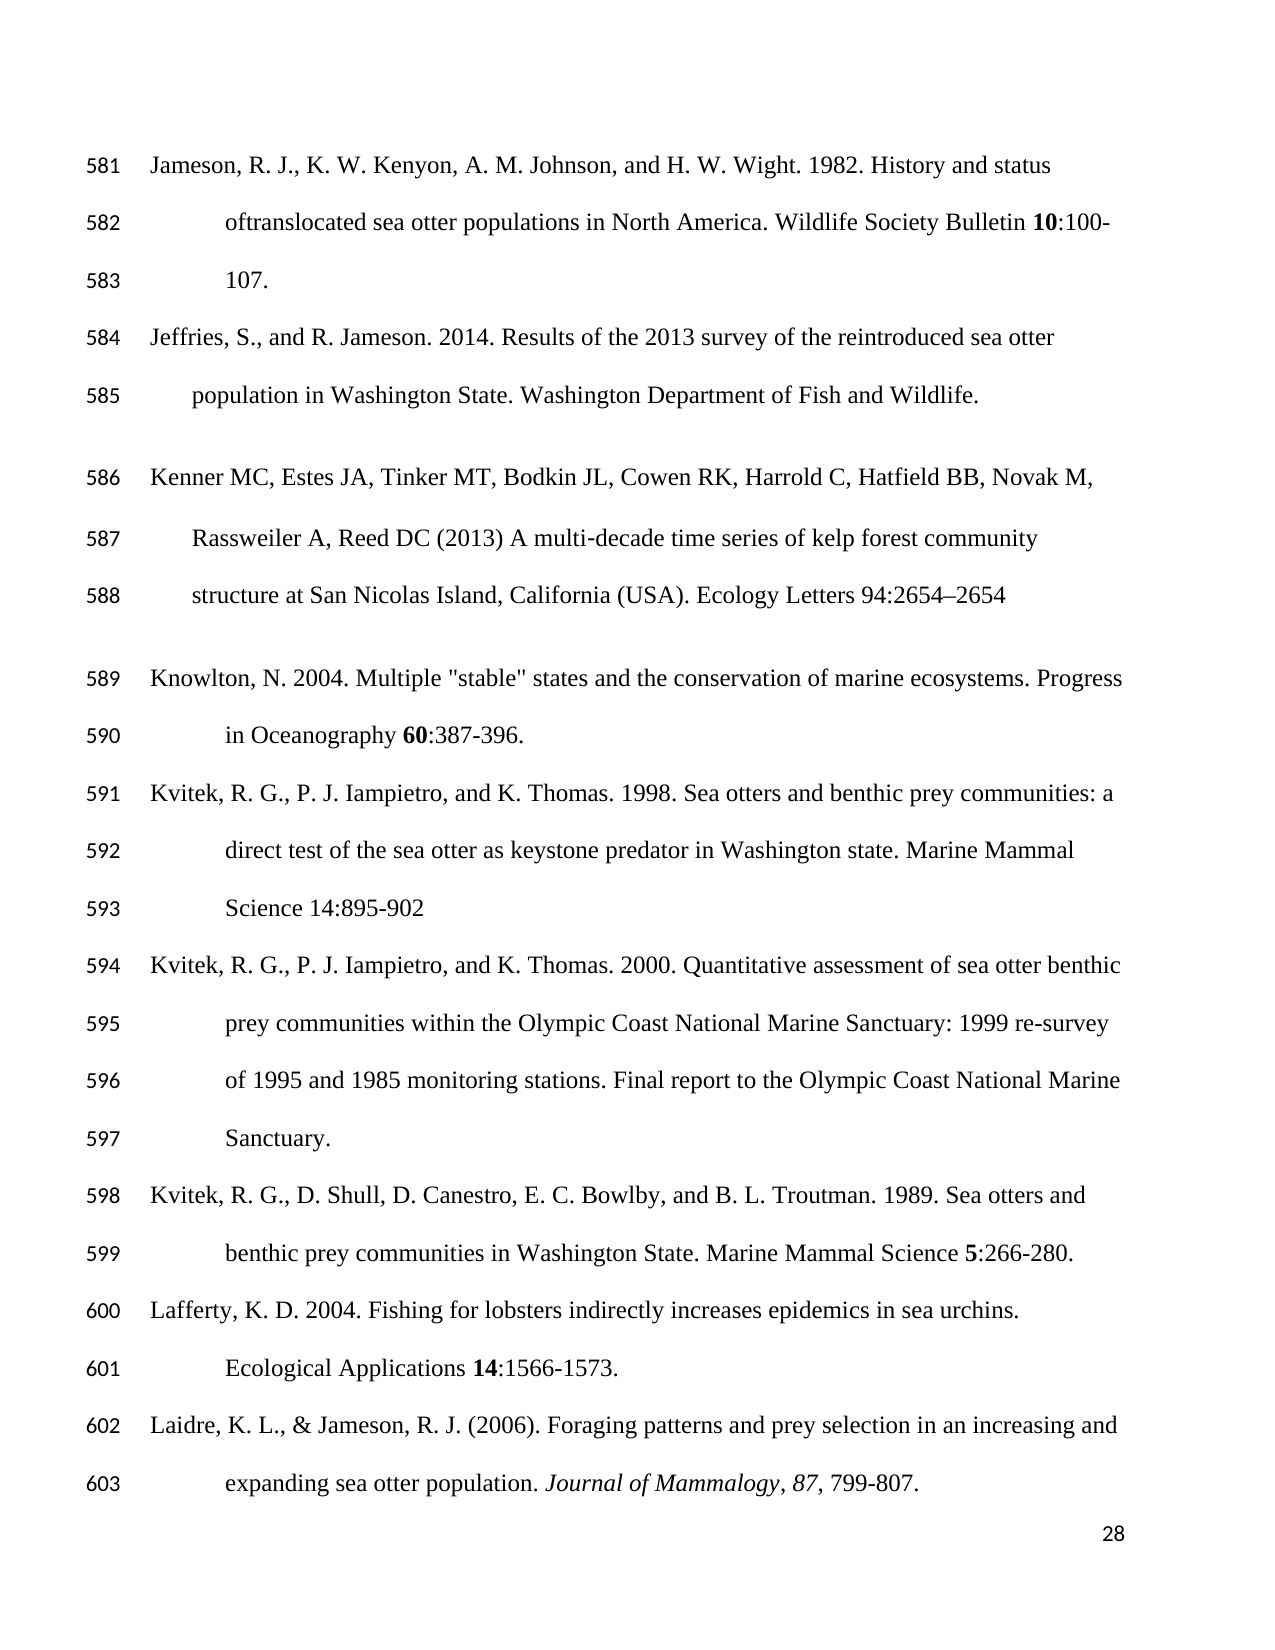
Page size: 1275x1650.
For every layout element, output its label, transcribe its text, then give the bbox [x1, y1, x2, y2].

text Laidre, K. L., & Jameson, R. J. (2006). Foraging patterns and prey selection in an increasing and expanding sea otter population. Journal of Mammalogy, 87, 799-807. [150, 1410, 1125, 1496]
text Jameson, R. J., K. W. Kenyon, A. M. Johnson, and H. W. Wight. 1982. History and status oftranslocated sea otter populations in North America. Wildlife Society Bulletin 10:100-107. [150, 150, 1125, 294]
text Kenner MC, Estes JA, Tinker MT, Bodkin JL, Cowen RK, Harrold C, Hatfield BB, Novak M, Rassweiler A, Reed DC (2013) A multi‐decade time series of kelp forest community structure at San Nicolas Island, California (USA). Ecology Letters 94:2654–2654 [150, 462, 1125, 609]
text Kvitek, R. G., P. J. Iampietro, and K. Thomas. 1998. Sea otters and benthic prey communities: a direct test of the sea otter as keystone predator in Washington state. Marine Mammal Science 14:895-902 [150, 778, 1125, 921]
text Lafferty, K. D. 2004. Fishing for lobsters indirectly increases epidemics in sea urchins. Ecological Applications 14:1566-1573. [150, 1295, 1125, 1381]
text Knowlton, N. 2004. Multiple "stable" states and the conservation of marine ecosystems. Progress in Oceanography 60:387-396. [150, 663, 1125, 749]
text Kvitek, R. G., P. J. Iampietro, and K. Thomas. 2000. Quantitative assessment of sea otter benthic prey communities within the Olympic Coast National Marine Sanctuary: 1999 re-survey of 1995 and 1985 monitoring stations. Final report to the Olympic Coast National Marine Sanctuary. [150, 950, 1125, 1151]
text Kvitek, R. G., D. Shull, D. Canestro, E. C. Bowlby, and B. L. Troutman. 1989. Sea otters and benthic prey communities in Washington State. Marine Mammal Science 5:266-280. [150, 1180, 1125, 1266]
text Jeffries, S., and R. Jameson. 2014. Results of the 2013 survey of the reintroduced sea otter population in Washington State. Washington Department of Fish and Wildlife. [150, 322, 1125, 409]
